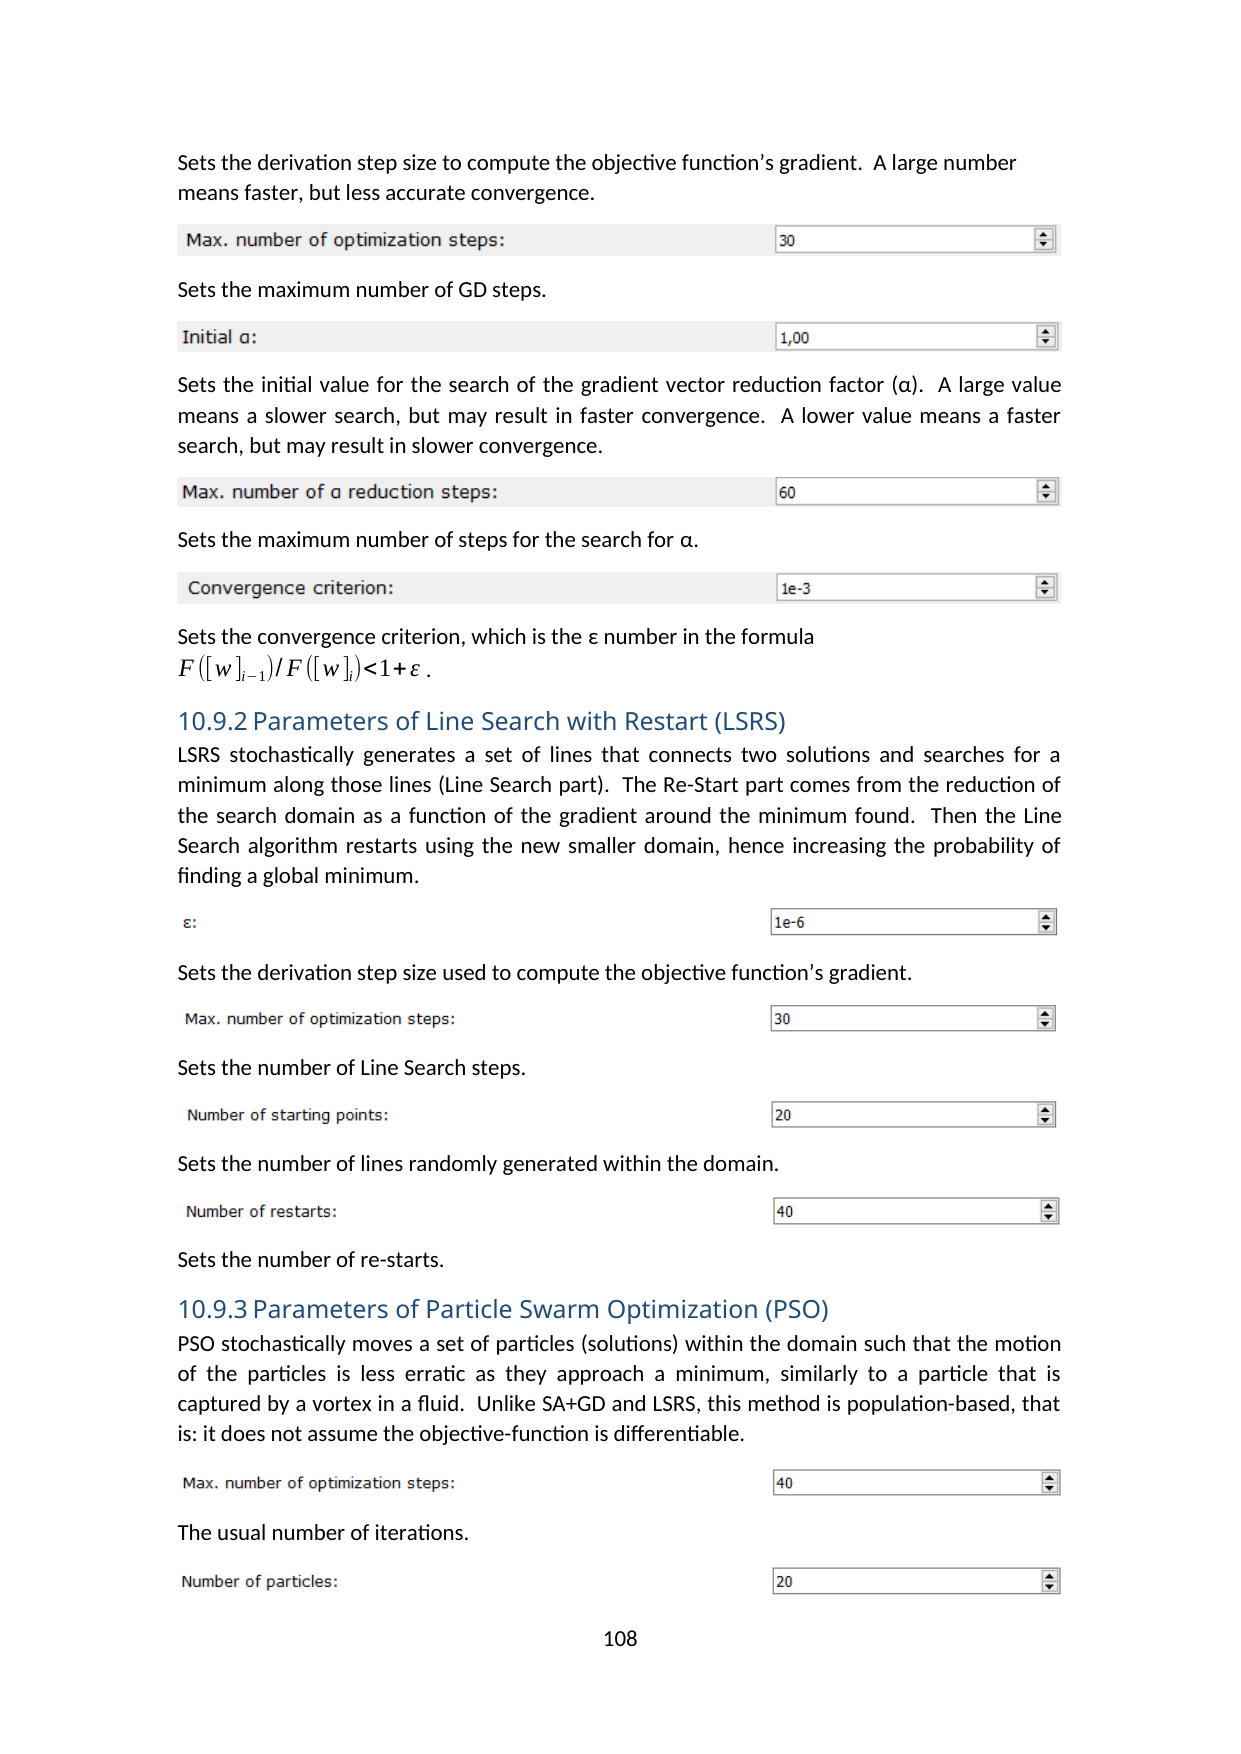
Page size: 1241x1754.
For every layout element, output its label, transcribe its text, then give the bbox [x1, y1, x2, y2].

text Sets the maximum number of steps for the search for α. [177, 525, 1063, 553]
picture [177, 321, 1063, 352]
picture [177, 1195, 1063, 1227]
text Sets the convergence criterion, which is the ε number in the formula . [177, 622, 1063, 685]
picture [177, 477, 1062, 507]
text Sets the number of lines randomly generated within the domain. [177, 1149, 1063, 1177]
text Sets the derivation step size used to compute the objective function’s gradient. [177, 958, 1063, 986]
text Sets the number of re-starts. [177, 1245, 1063, 1273]
subtitle Parameters of Particle Swarm Optimization (PSO) [177, 1292, 1063, 1326]
picture [177, 908, 1063, 939]
text LSRS stochastically generates a set of lines that connects two solutions and searches for a minimum along those lines (Line Search part). The Re-Start part comes from the reduction of the search domain as a function of the gradient around the minimum found. Then the Line Search algorithm restarts using the new smaller domain, hence increasing the probability of finding a global minimum. [177, 740, 1063, 889]
text Sets the number of Line Search steps. [177, 1053, 1063, 1081]
picture [177, 572, 1062, 604]
text The usual number of iterations. [177, 1518, 1063, 1546]
picture [177, 1004, 1063, 1035]
picture [177, 1100, 1062, 1130]
picture [177, 224, 1062, 256]
picture [177, 1564, 1063, 1598]
text Sets the initial value for the search of the gradient vector reduction factor (α). A large value means a slower search, but may result in faster convergence. A lower value means a faster search, but may result in slower convergence. [177, 371, 1063, 459]
text Sets the derivation step size to compute the objective function’s gradient. A large number means faster, but less accurate convergence. [177, 148, 1063, 206]
picture [177, 1466, 1063, 1499]
text PSO stochastically moves a set of particles (solutions) within the domain such that the motion of the particles is less erratic as they approach a minimum, similarly to a particle that is captured by a vortex in a fluid. Unlike SA+GD and LSRS, this method is population-based, that is: it does not assume the objective-function is differentiable. [177, 1329, 1063, 1447]
subtitle Parameters of Line Search with Restart (LSRS) [177, 703, 1063, 738]
text Sets the maximum number of GD steps. [177, 275, 1063, 303]
